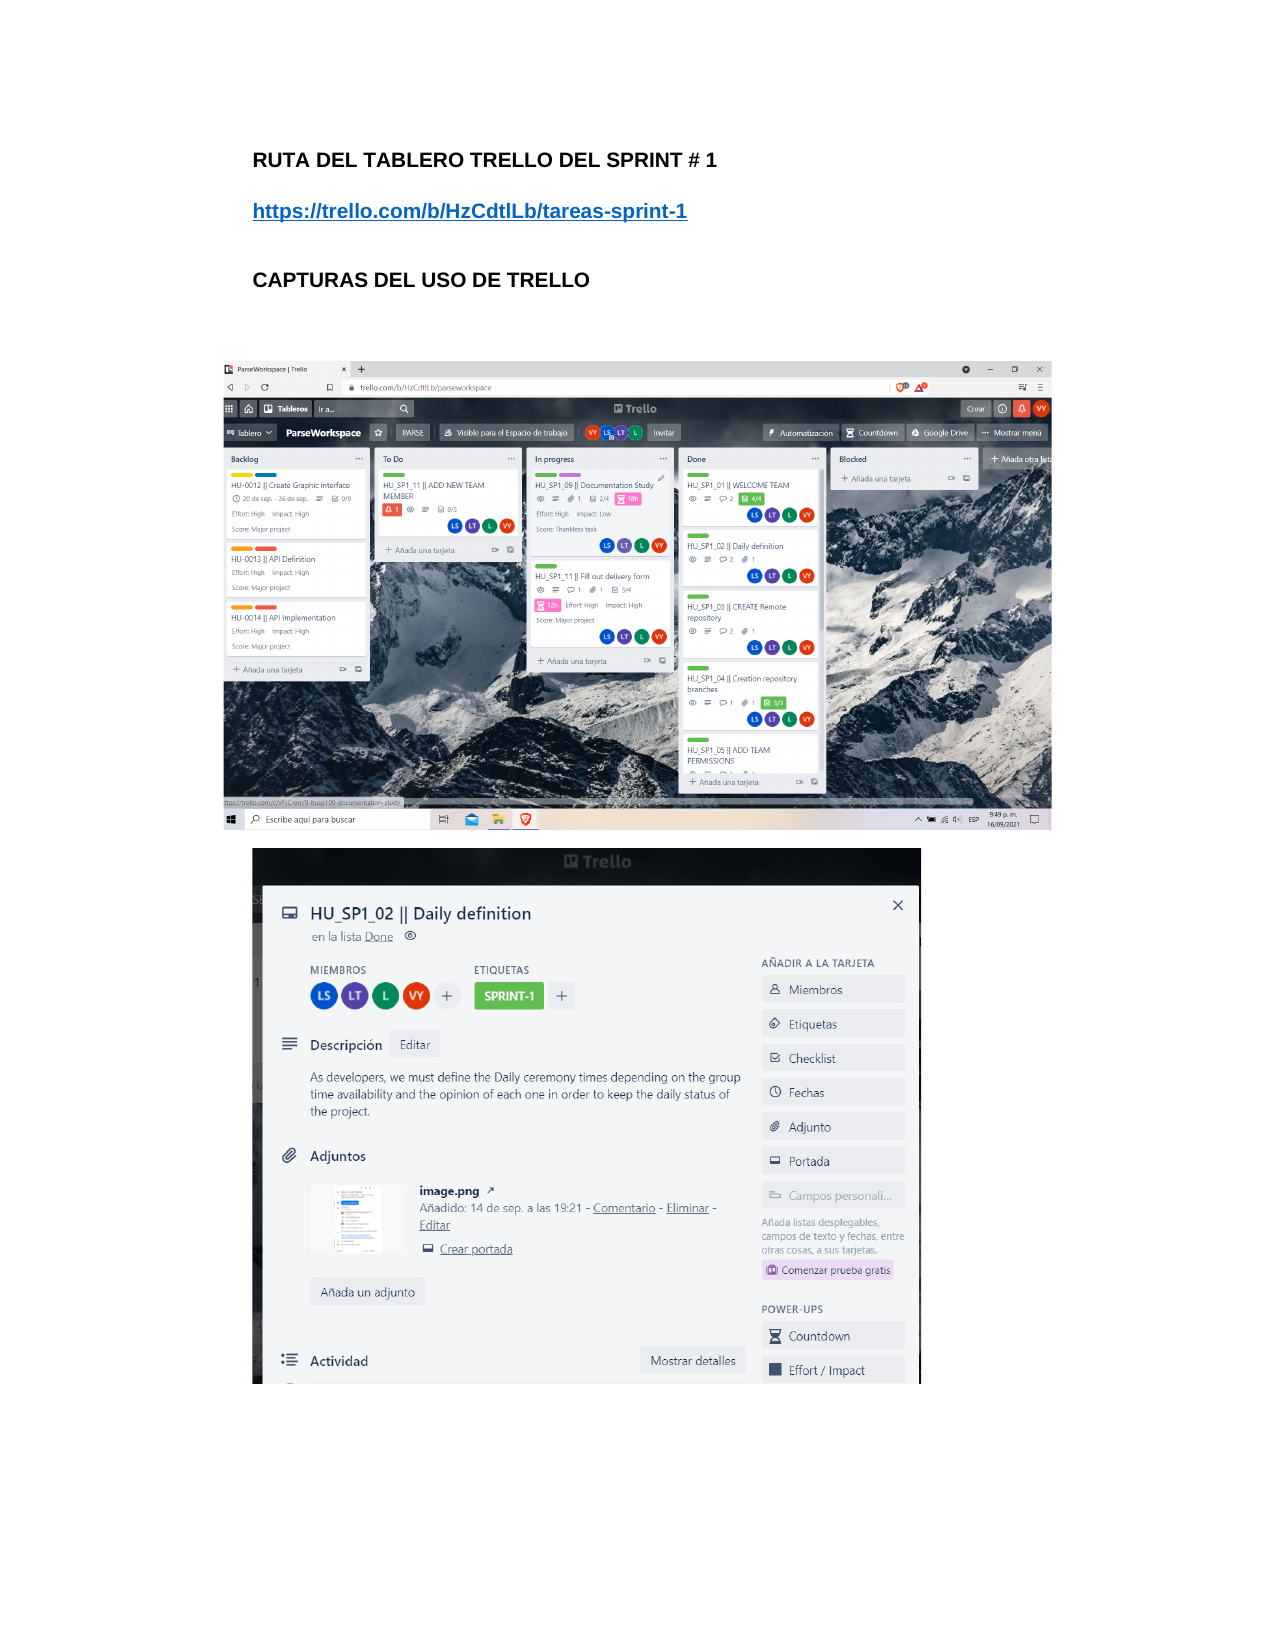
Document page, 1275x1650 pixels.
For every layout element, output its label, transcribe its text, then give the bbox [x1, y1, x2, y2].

picture [252, 848, 922, 1384]
text RUTA DEL TABLERO TRELLO DEL SPRINT # 1 [252, 148, 1098, 172]
picture [223, 361, 1052, 830]
text https://trello.com/b/HzCdtlLb/tareas-sprint-1 [252, 199, 1098, 223]
